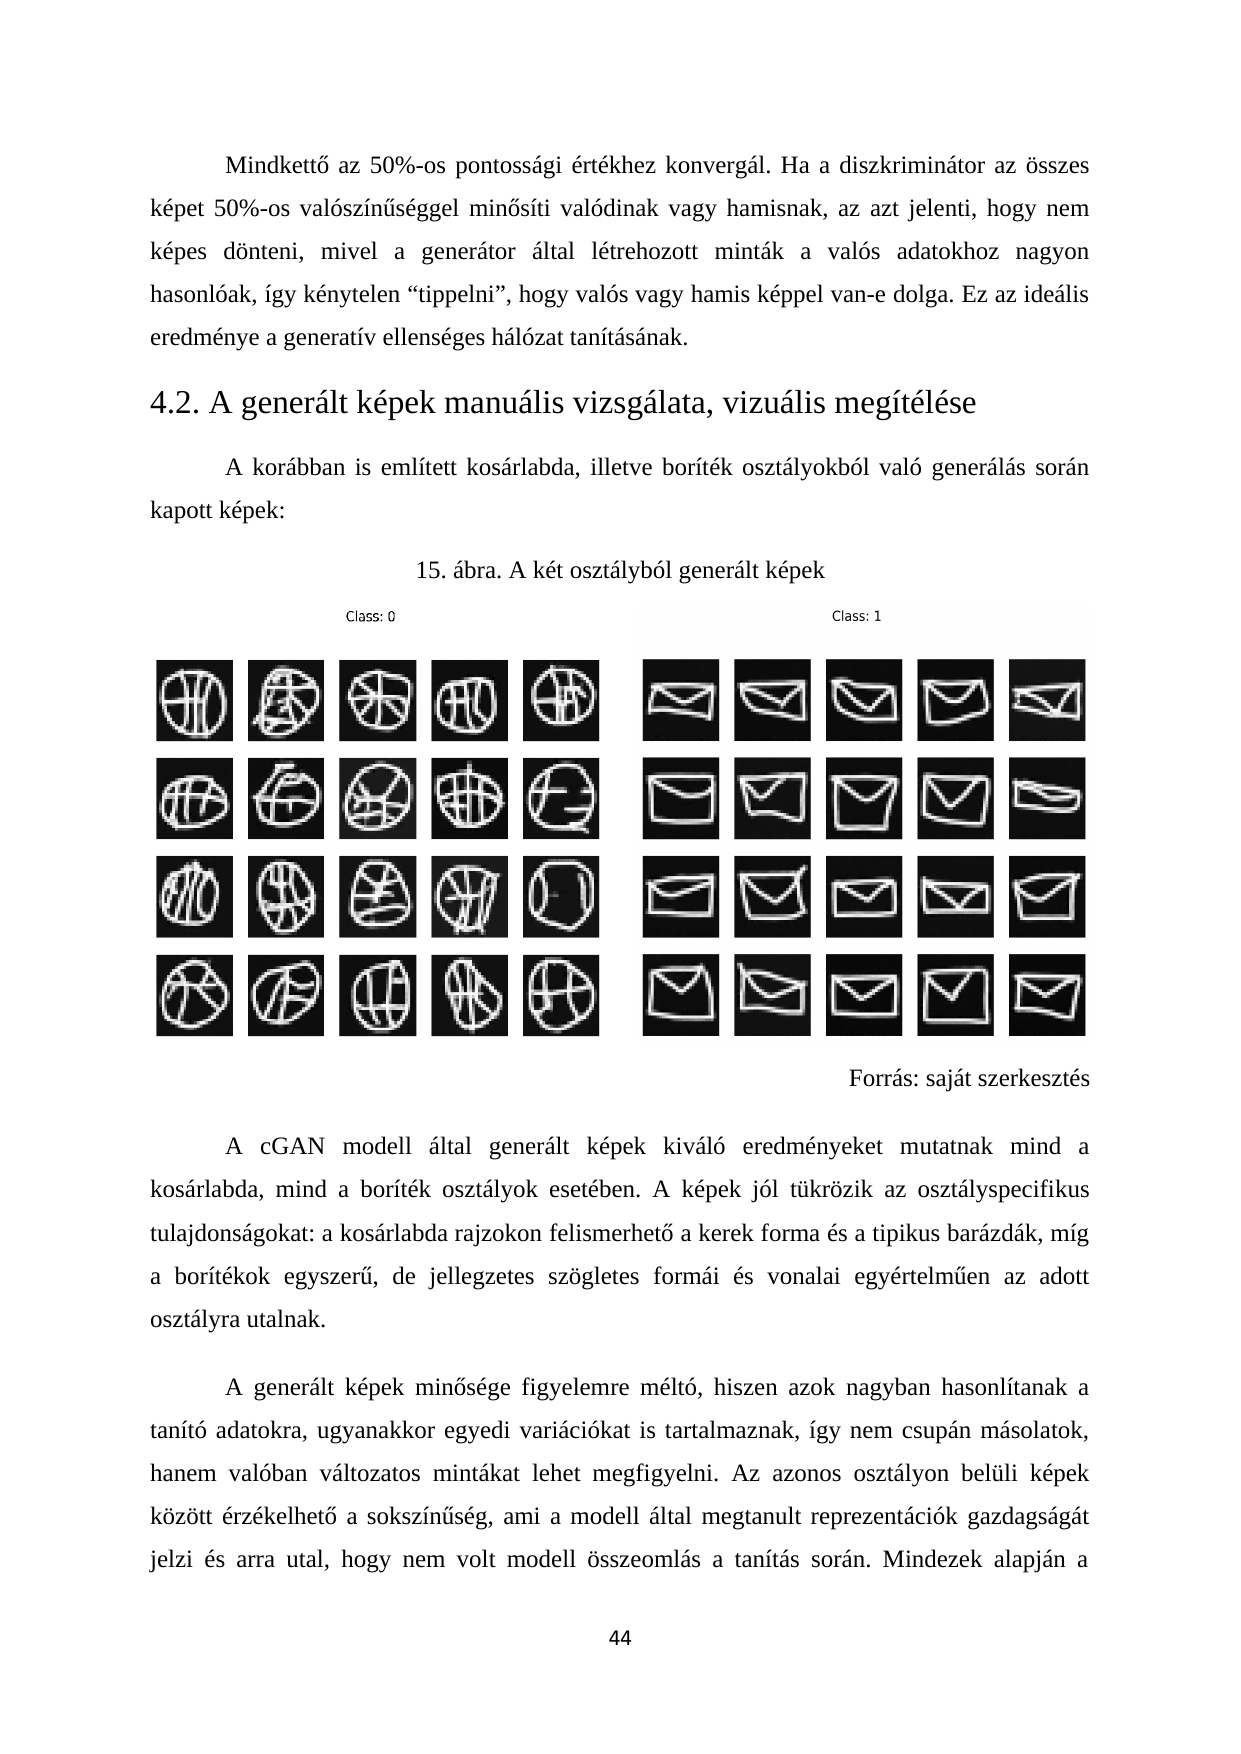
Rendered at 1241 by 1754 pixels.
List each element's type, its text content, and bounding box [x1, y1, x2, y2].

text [150, 1372, 1090, 1573]
picture [150, 604, 605, 1042]
text Forrás: saját szerkesztés [150, 1063, 1090, 1092]
text 15. ábra. A két osztályból generált képek [150, 555, 1090, 584]
picture [637, 604, 1091, 1042]
text A korábban is említett kosárlabda, illetve boríték osztályokból való generálás során kapott képek: [150, 452, 1090, 524]
text A cGAN modell által generált képek kiváló eredményeket mutatnak mind a kosárlabda, mind a boríték osztályok esetében. A képek jól tükrözik az osztályspecifikus tulajdonságokat: a kosárlabda rajzokon felismerhető a kerek forma és a tipikus barázdák, míg a borítékok egyszerű, de jellegzetes szögletes formái és vonalai egyértelműen az adott osztályra utalnak. [150, 1131, 1090, 1333]
subtitle 4.2. A generált képek manuális vizsgálata, vizuális megítélése [150, 382, 1090, 421]
text Mindkettő az 50%-os pontossági értékhez konvergál. Ha a diszkriminátor az összes képet 50%-os valószínűséggel minősíti valódinak vagy hamisnak, az azt jelenti, hogy nem képes dönteni, mivel a generátor által létrehozott minták a valós adatokhoz nagyon hasonlóak, így kénytelen “tippelni”, hogy valós vagy hamis képpel van-e dolga. Ez az ideális eredménye a generatív ellenséges hálózat tanításának. [150, 150, 1090, 351]
